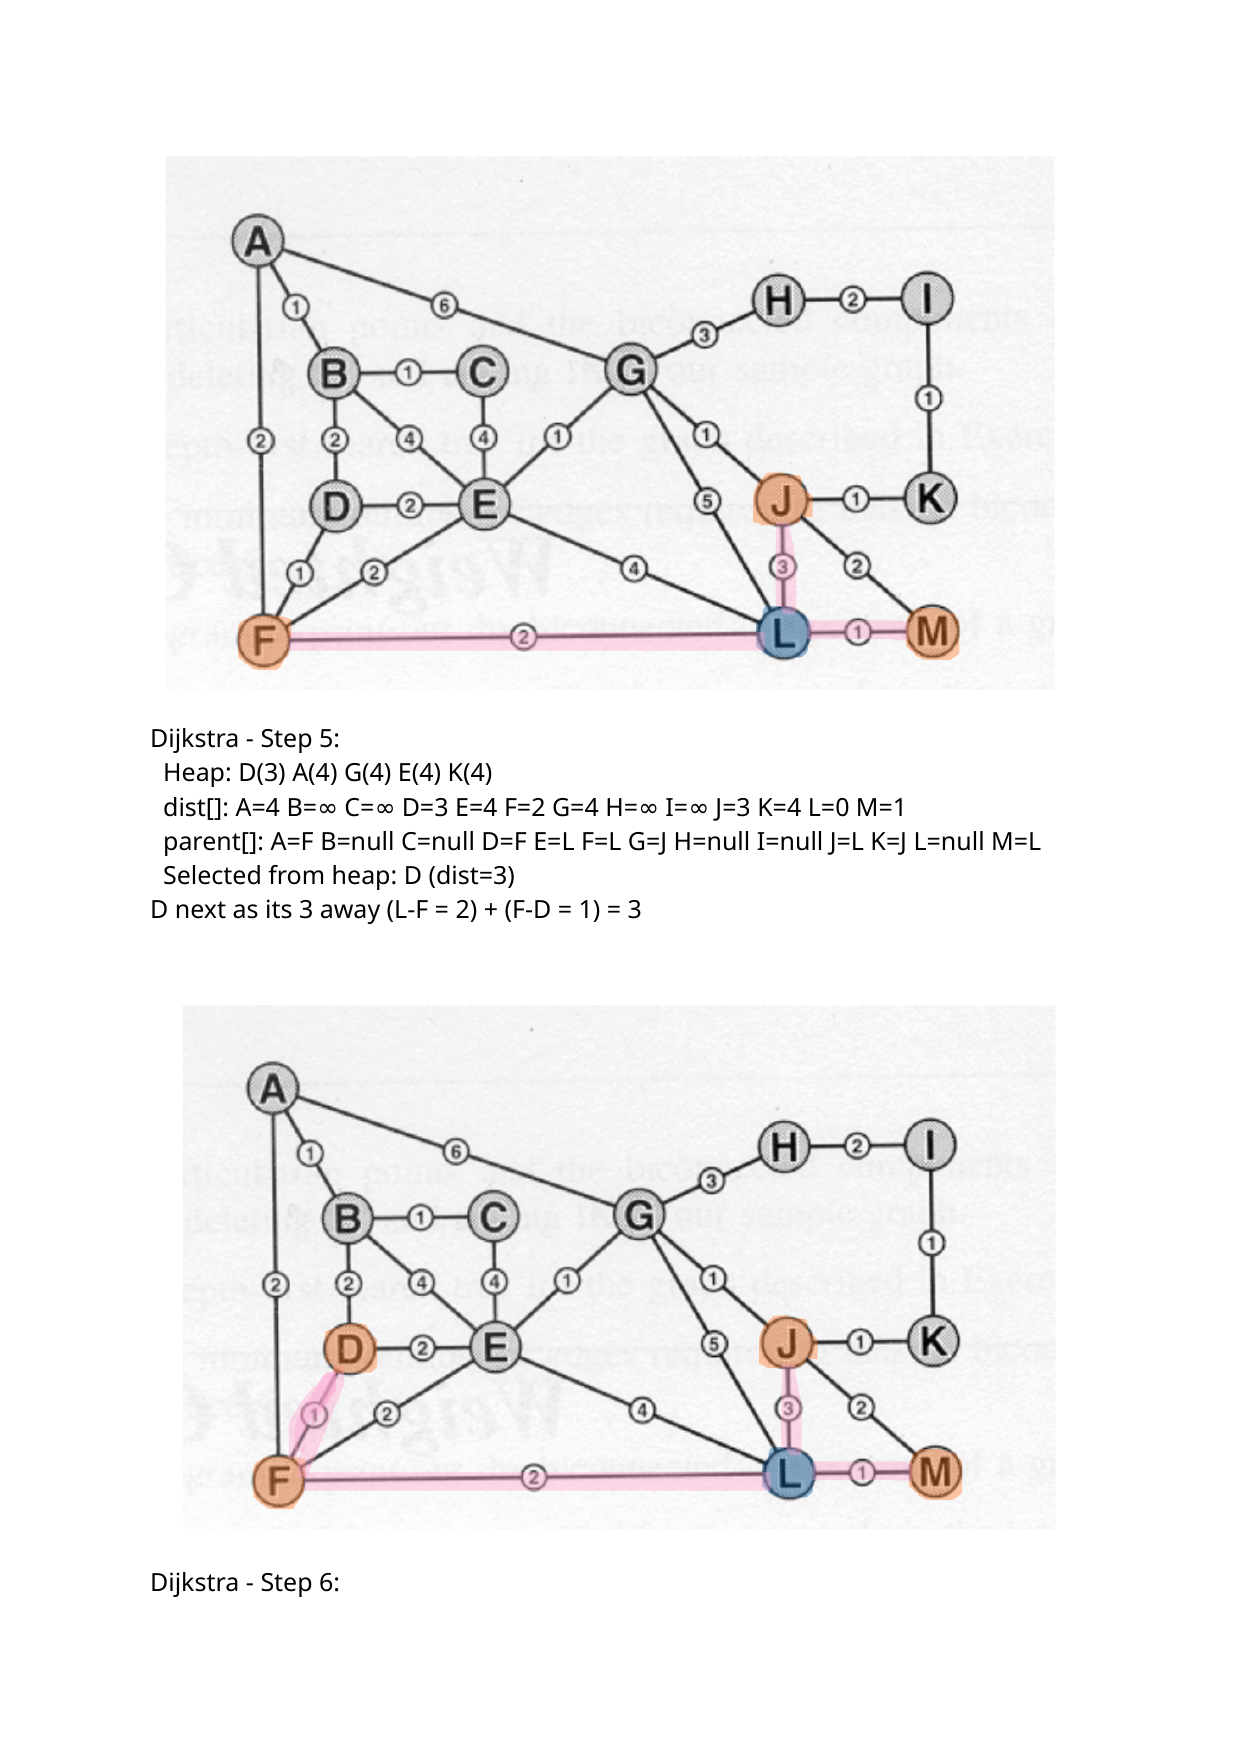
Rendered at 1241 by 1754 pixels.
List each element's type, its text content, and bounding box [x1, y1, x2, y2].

text Dijkstra - Step 6: [150, 1565, 1090, 1598]
picture [150, 150, 1091, 721]
text Dijkstra - Step 5: [150, 721, 1090, 755]
text Selected from heap: D (dist=3) [150, 857, 1090, 891]
text parent[]: A=F B=null C=null D=F E=L F=L G=J H=null I=null J=L K=J L=null M=L [150, 823, 1090, 857]
text Heap: D(3) A(4) G(4) E(4) K(4) [150, 755, 1090, 789]
text dist[]: A=4 B=∞ C=∞ D=3 E=4 F=2 G=4 H=∞ I=∞ J=3 K=4 L=0 M=1 [150, 789, 1090, 823]
picture [150, 993, 1091, 1565]
text D next as its 3 away (L-F = 2) + (F-D = 1) = 3 [150, 891, 1090, 925]
